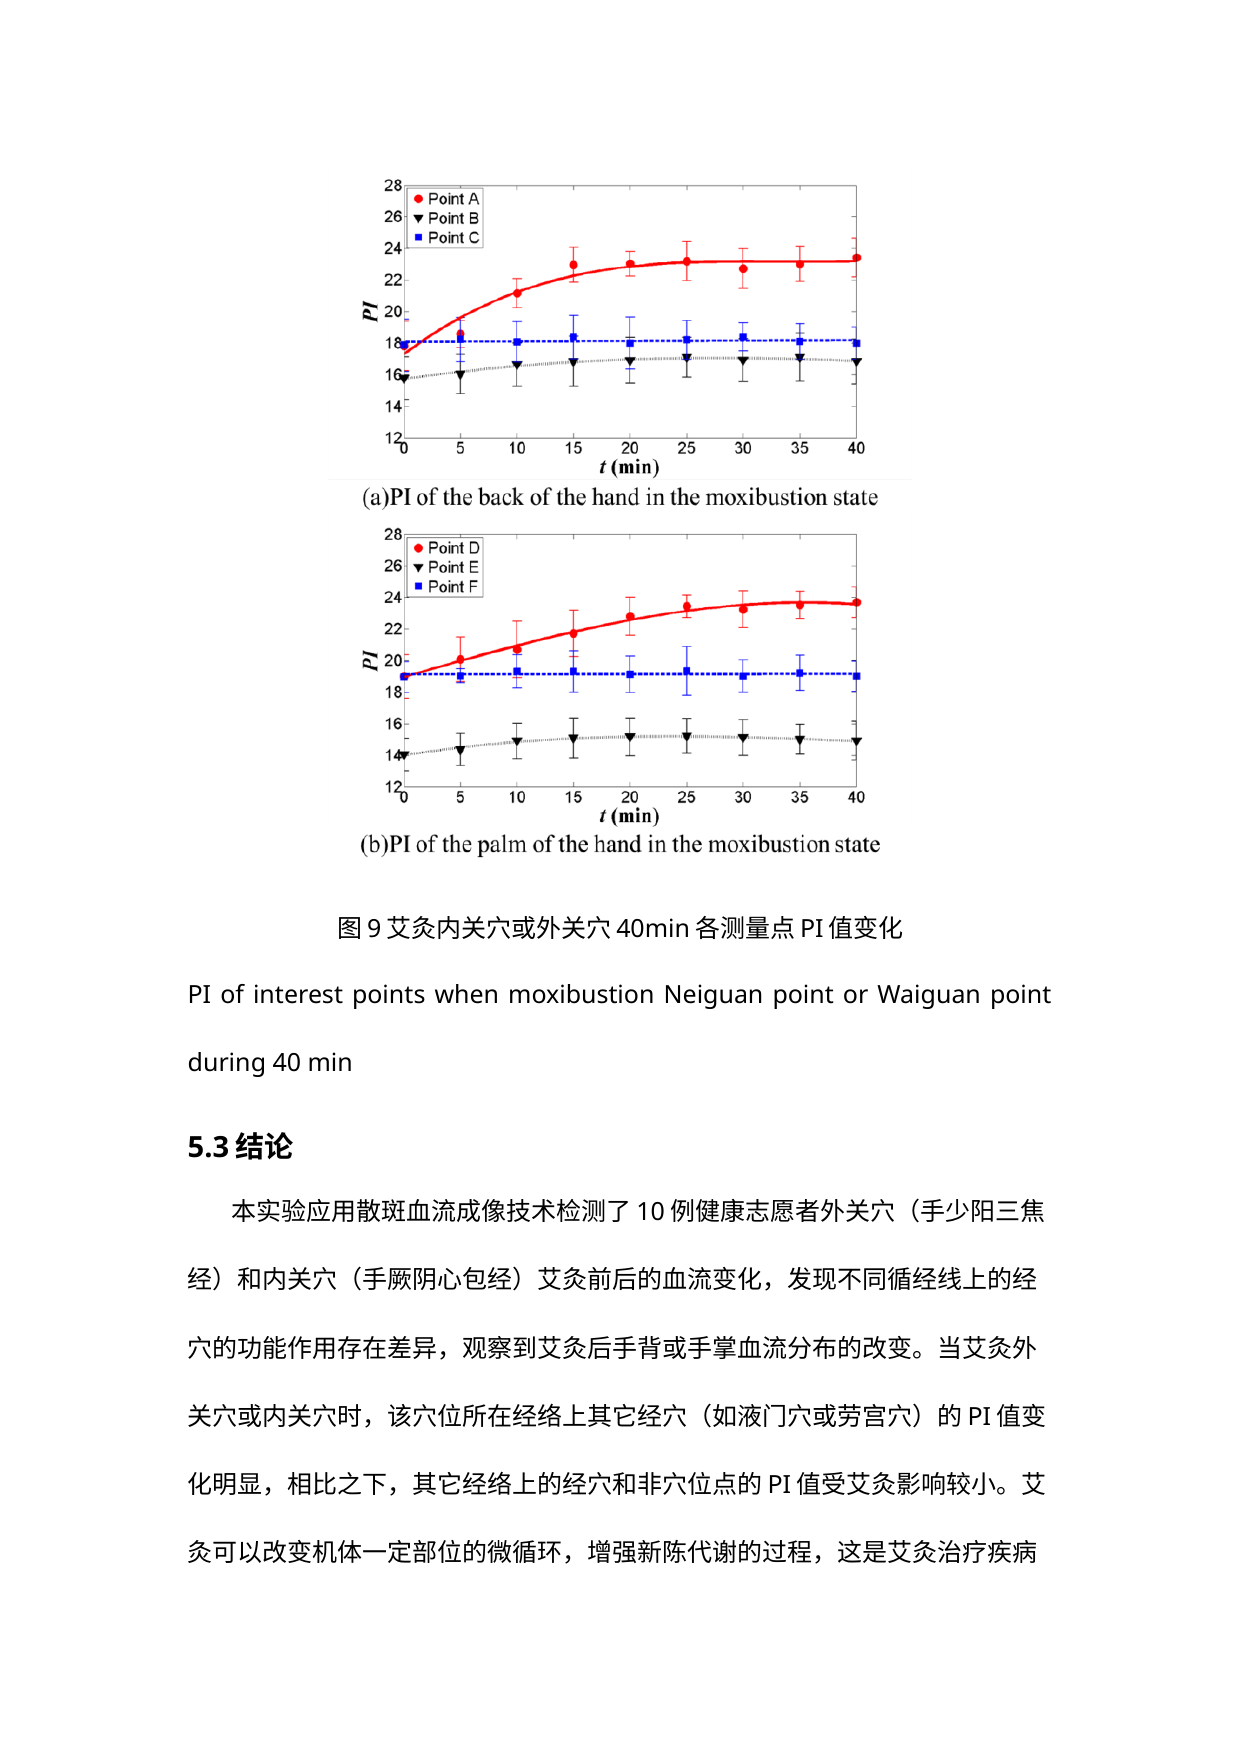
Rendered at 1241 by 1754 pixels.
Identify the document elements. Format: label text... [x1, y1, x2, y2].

text 图9艾灸内关穴或外关穴40min各测量点PI值变化 [187, 894, 1053, 959]
picture [311, 162, 929, 872]
text 5.3结论 [187, 1112, 1053, 1177]
text PI of interest points when moxibustion Neiguan point or Waiguan point during 40 min [187, 961, 1053, 1094]
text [187, 1177, 1053, 1583]
